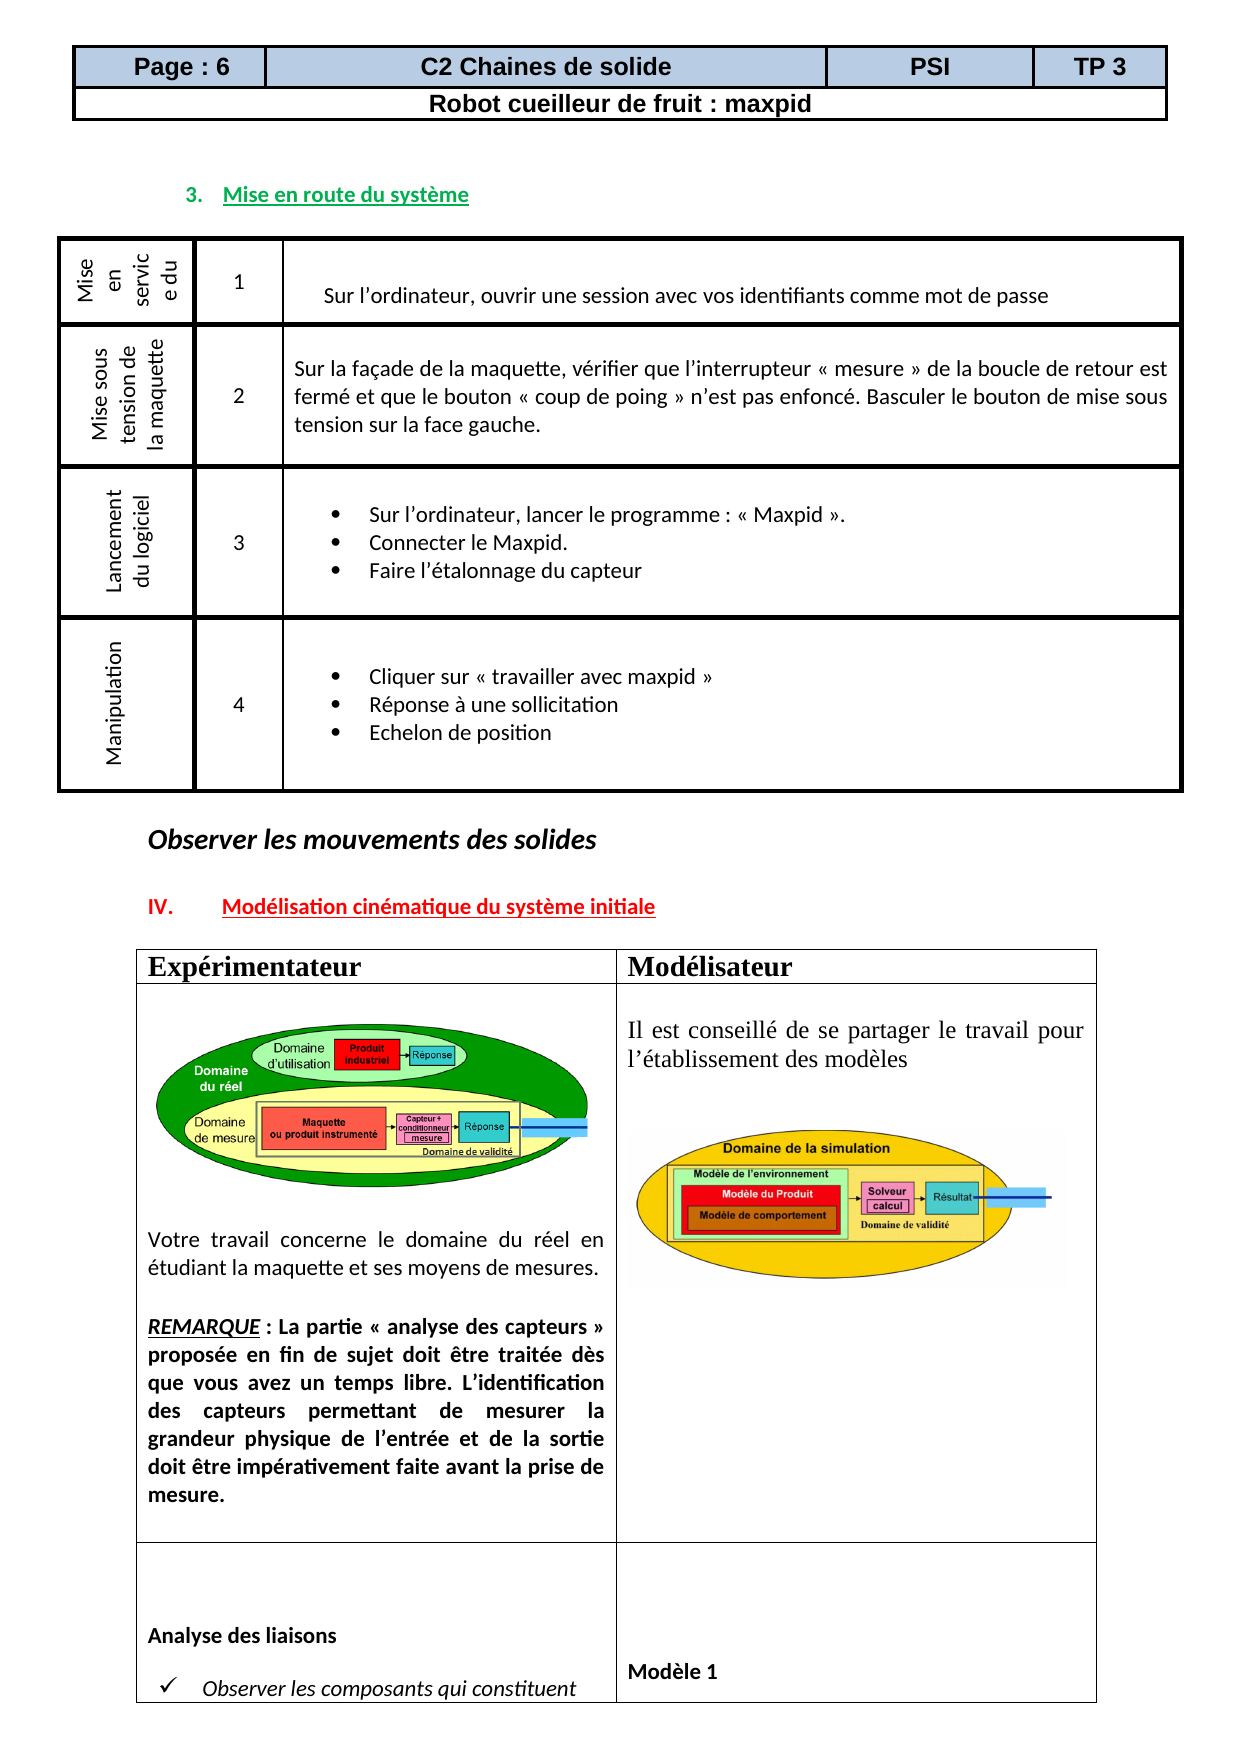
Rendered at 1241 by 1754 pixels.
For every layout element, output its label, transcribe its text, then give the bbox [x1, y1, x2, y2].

table_cell Manipulation [61, 620, 192, 788]
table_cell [617, 1543, 1096, 1702]
picture [151, 1015, 602, 1194]
table_header Modélisateur [617, 950, 1096, 983]
table_cell Sur l’ordinateur, lancer le programme : « Maxpid ». Connecter le Maxpid. Faire l’étalonnage du capteur [284, 469, 1179, 615]
table_header 1 [197, 241, 282, 322]
table_cell Il est conseillé de se partager le travail pour l’établissement des modèles [617, 984, 1096, 1542]
list Modélisation cinématique du système initiale [148, 892, 1093, 920]
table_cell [137, 1543, 616, 1702]
table_cell Mise sous tension de la maquette [61, 327, 192, 464]
table_cell Cliquer sur « travailler avec maxpid » Réponse à une sollicitation Echelon de position [284, 620, 1179, 788]
table_header Mise en service du de l’ordinateur [61, 241, 192, 322]
table_cell Lancement du logiciel [61, 469, 192, 615]
table_header Expérimentateur [137, 950, 616, 983]
picture [627, 1130, 1069, 1289]
list Mise en route du système [185, 180, 1093, 208]
table_cell 2 [197, 327, 282, 464]
table_cell Sur la façade de la maquette, vérifier que l’interrupteur « mesure » de la boucle de retour est fermé et que le bouton « coup de poing » n’est pas enfoncé. Basculer le bouton de mise sous tension sur la face gauche. [284, 327, 1179, 464]
table_cell 3 [197, 469, 282, 615]
text Observer les mouvements des solides [148, 821, 1093, 857]
table_cell 4 [197, 620, 282, 788]
table_header Sur l’ordinateur, ouvrir une session avec vos identifiants comme mot de passe [284, 241, 1179, 322]
table_cell Votre travail concerne le domaine du réel en étudiant la maquette et ses moyens de mesures. REMARQUE : La partie « analyse des capteurs » proposée en fin de sujet doit être traitée dès que vous avez un temps libre. L’identification des capteurs permettant de mesurer la grandeur physique de l’entrée et de la sortie doit être impérativement faite avant la prise de mesure. [137, 984, 616, 1542]
